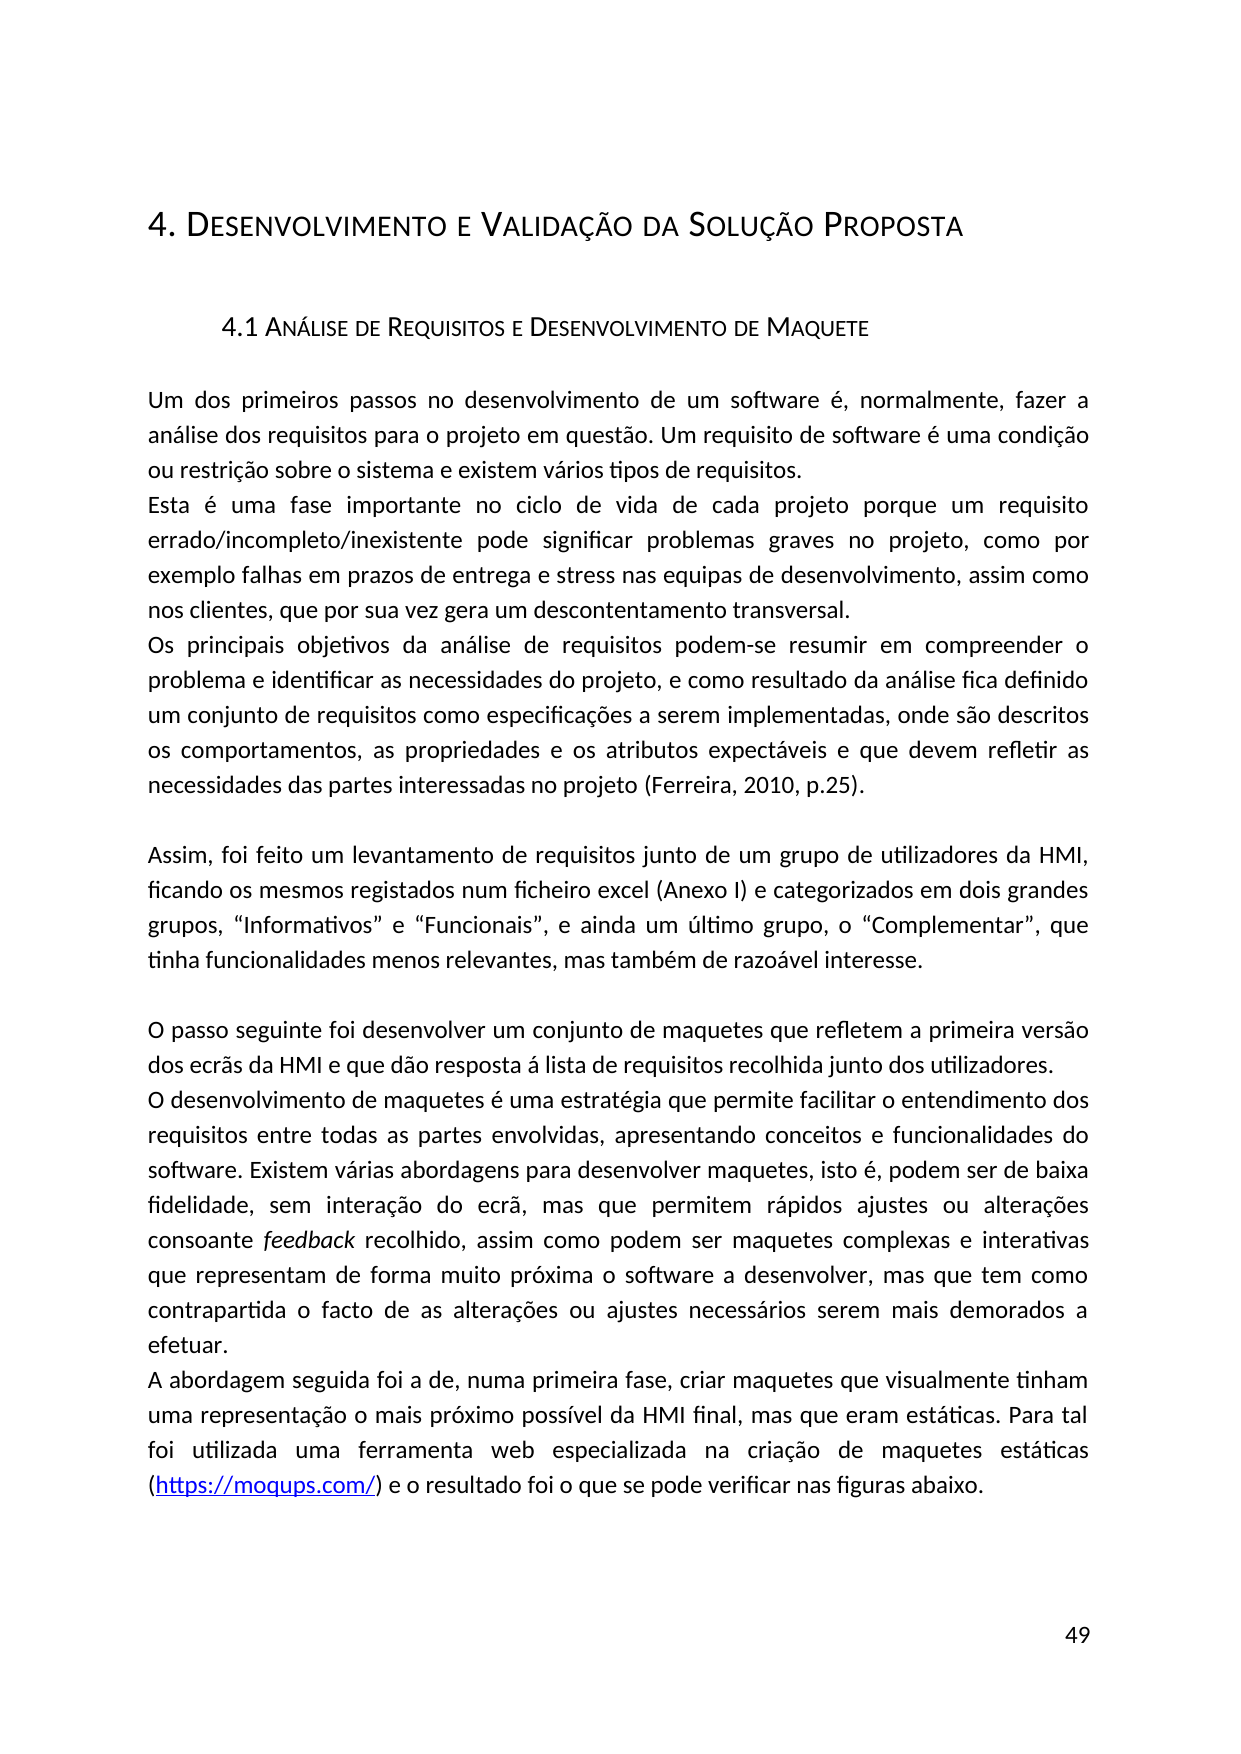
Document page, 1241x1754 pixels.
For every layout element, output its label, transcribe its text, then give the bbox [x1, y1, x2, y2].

text O desenvolvimento de maquetes é uma estratégia que permite facilitar o entendimento dos requisitos entre todas as partes envolvidas, apresentando conceitos e funcionalidades do software. Existem várias abordagens para desenvolver maquetes, isto é, podem ser de baixa fidelidade, sem interação do ecrã, mas que permitem rápidos ajustes ou alterações consoante feedback recolhido, assim como podem ser maquetes complexas e interativas que representam de forma muito próxima o software a desenvolver, mas que tem como contrapartida o facto de as alterações ou ajustes necessários serem mais demorados a efetuar. [148, 1084, 1090, 1359]
text A abordagem seguida foi a de, numa primeira fase, criar maquetes que visualmente tinham uma representação o mais próximo possível da HMI final, mas que eram estáticas. Para tal foi utilizada uma ferramenta web especializada na criação de maquetes estáticas (https://moqups.com/) e o resultado foi o que se pode verificar nas figuras abaixo. [148, 1364, 1090, 1499]
text O passo seguinte foi desenvolver um conjunto de maquetes que refletem a primeira versão dos ecrãs da HMI e que dão resposta á lista de requisitos recolhida junto dos utilizadores. [148, 1014, 1090, 1079]
text Assim, foi feito um levantamento de requisitos junto de um grupo de utilizadores da HMI, ficando os mesmos registados num ficheiro excel (Anexo I) e categorizados em dois grandes grupos, “Informativos” e “Funcionais”, e ainda um último grupo, o “Complementar”, que tinha funcionalidades menos relevantes, mas também de razoável interesse. [148, 839, 1090, 974]
subtitle 4. Desenvolvimento e Validação da Solução Proposta [148, 200, 1090, 246]
text Os principais objetivos da análise de requisitos podem-se resumir em compreender o problema e identificar as necessidades do projeto, e como resultado da análise fica definido um conjunto de requisitos como especificações a serem implementadas, onde são descritos os comportamentos, as propriedades e os atributos expectáveis e que devem refletir as necessidades das partes interessadas no projeto (Ferreira, 2010, p.25). [148, 629, 1090, 799]
text Esta é uma fase importante no ciclo de vida de cada projeto porque um requisito errado/incompleto/inexistente pode significar problemas graves no projeto, como por exemplo falhas em prazos de entrega e stress nas equipas de desenvolvimento, assim como nos clientes, que por sua vez gera um descontentamento transversal. [148, 489, 1090, 624]
text Um dos primeiros passos no desenvolvimento de um software é, normalmente, fazer a análise dos requisitos para o projeto em questão. Um requisito de software é uma condição ou restrição sobre o sistema e existem vários tipos de requisitos. [148, 384, 1090, 484]
subtitle 4.1 Análise de Requisitos e Desenvolvimento de Maquete [148, 308, 1090, 344]
